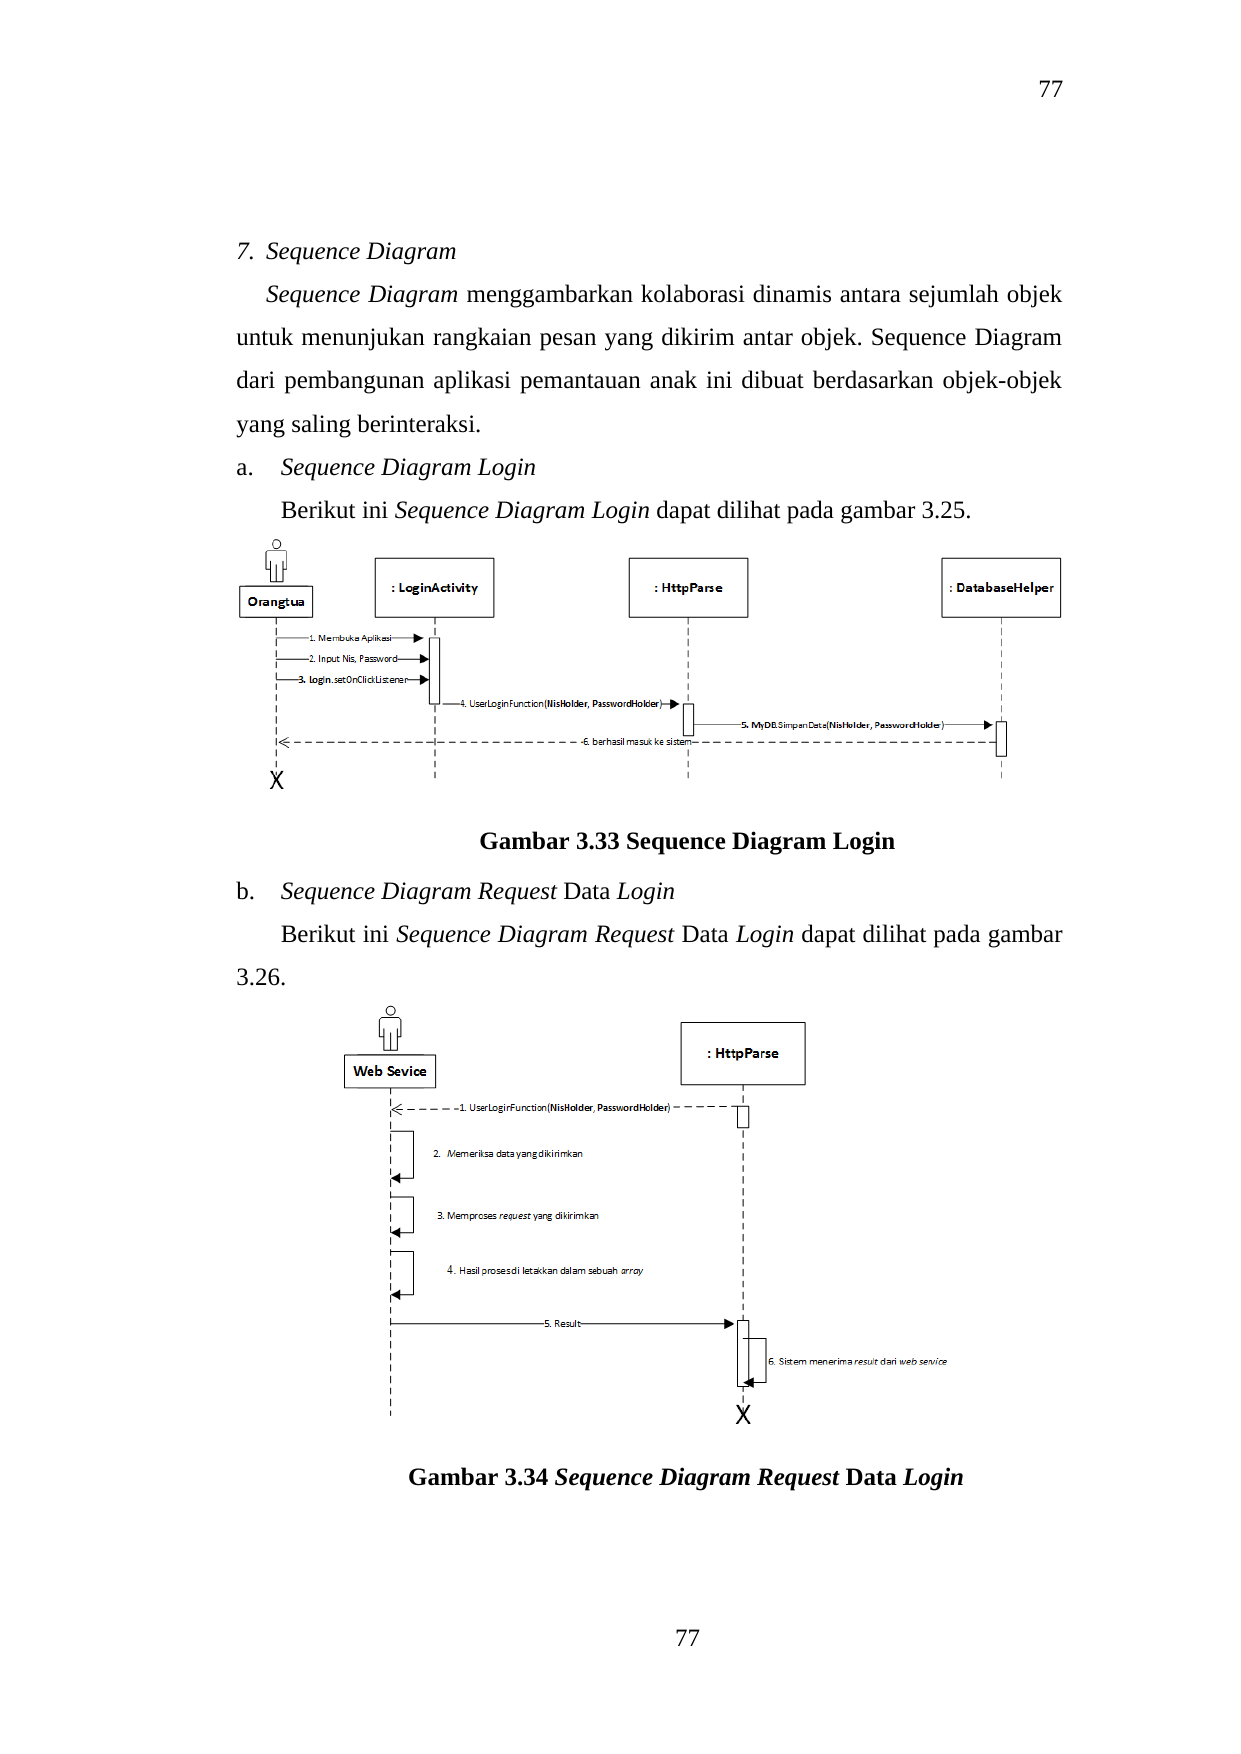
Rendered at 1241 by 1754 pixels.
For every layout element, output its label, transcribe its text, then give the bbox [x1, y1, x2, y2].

text Sequence Diagram menggambarkan kolaborasi dinamis antara sejumlah objek untuk menunjukan rangkaian pesan yang dikirim antar objek. Sequence Diagram dari pembangunan aplikasi pemantauan anak ini dibuat berdasarkan objek-objek yang saling berinteraksi. [236, 279, 1063, 437]
list Berikut ini Sequence Diagram Login dapat dilihat pada gambar 3.25. [281, 495, 1063, 524]
list Sequence Diagram Login [236, 452, 1063, 481]
list Sequence Diagram [236, 236, 1063, 265]
text Berikut ini Sequence Diagram Request Data Login dapat dilihat pada gambar 3.26. [236, 919, 1063, 991]
list Sequence Diagram Request Data Login [236, 876, 1063, 904]
picture [236, 538, 1063, 812]
picture [343, 1005, 957, 1448]
